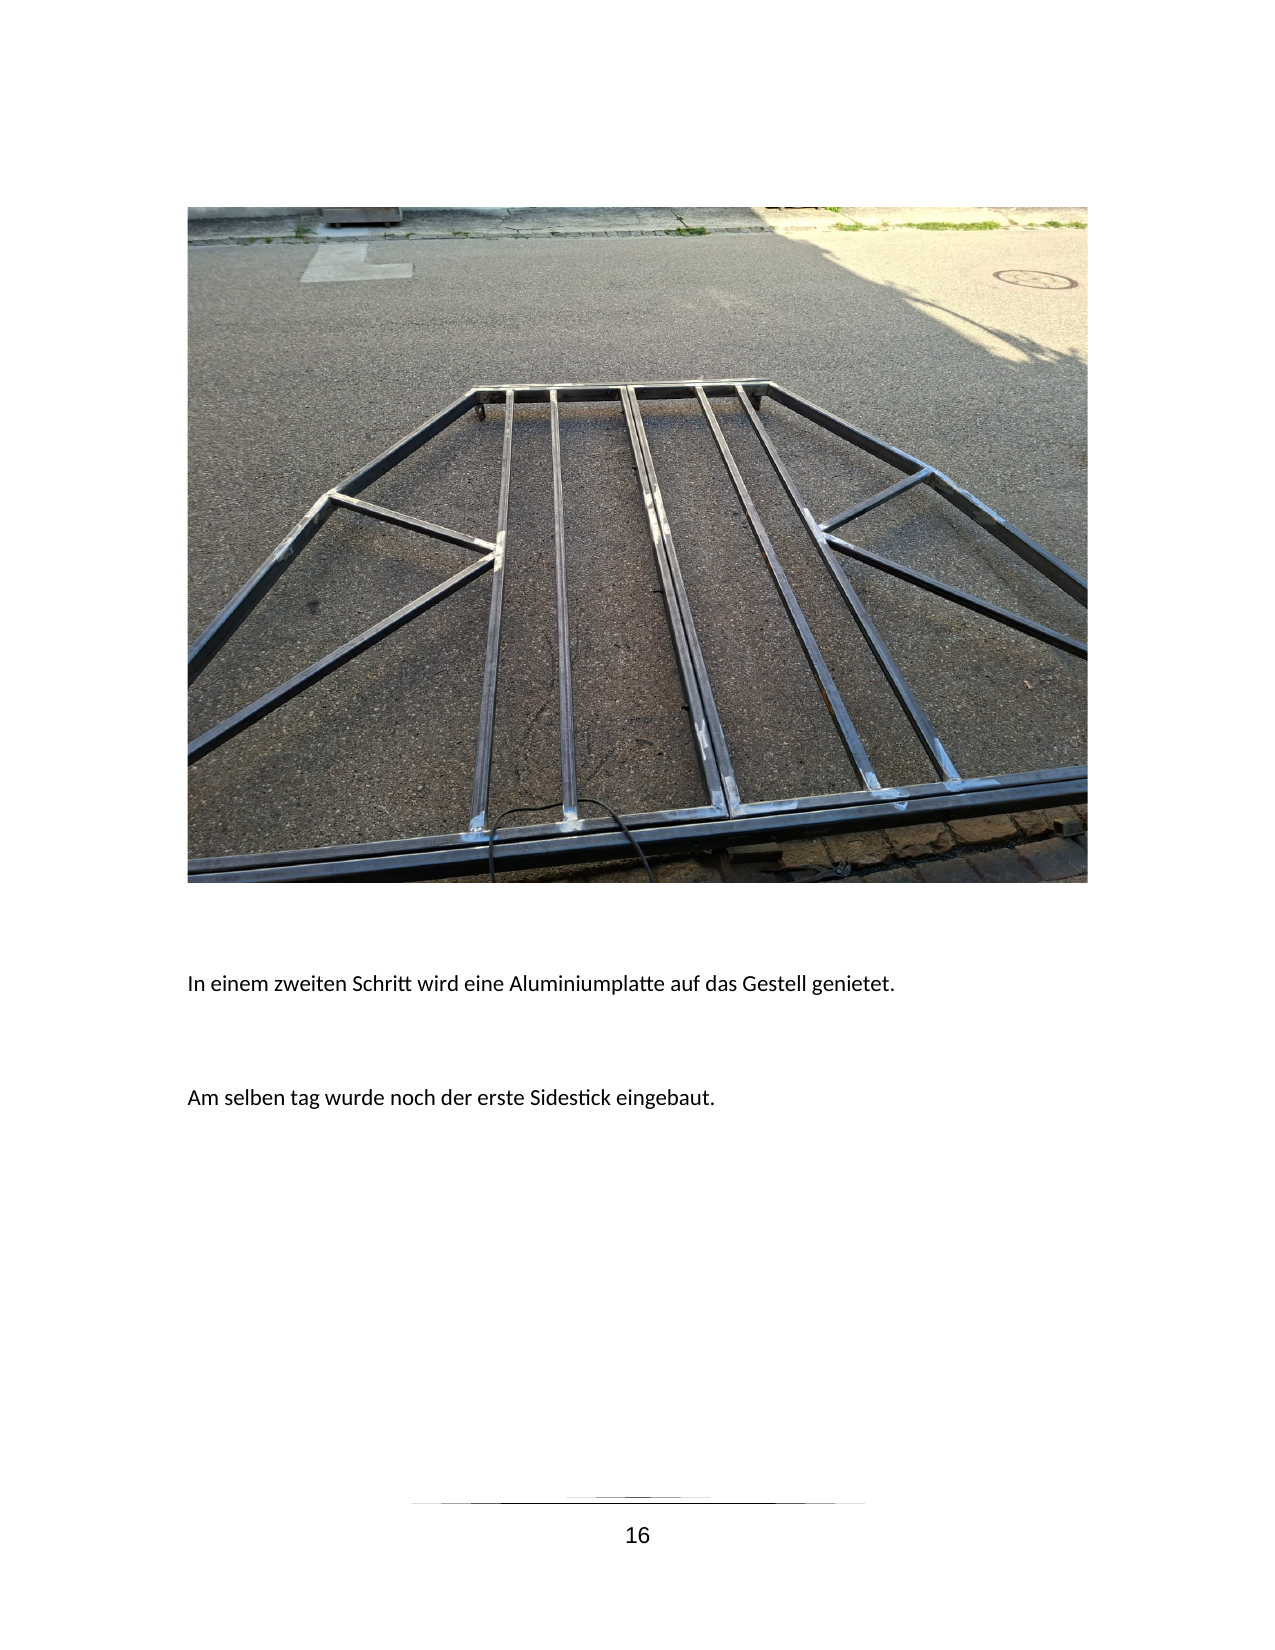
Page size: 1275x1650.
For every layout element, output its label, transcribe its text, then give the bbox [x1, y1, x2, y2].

text In einem zweiten Schritt wird eine Aluminiumplatte auf das Gestell genietet. [187, 969, 1087, 997]
text Am selben tag wurde noch der erste Sidestick eingebaut. [187, 1083, 1087, 1111]
picture [187, 207, 1088, 883]
